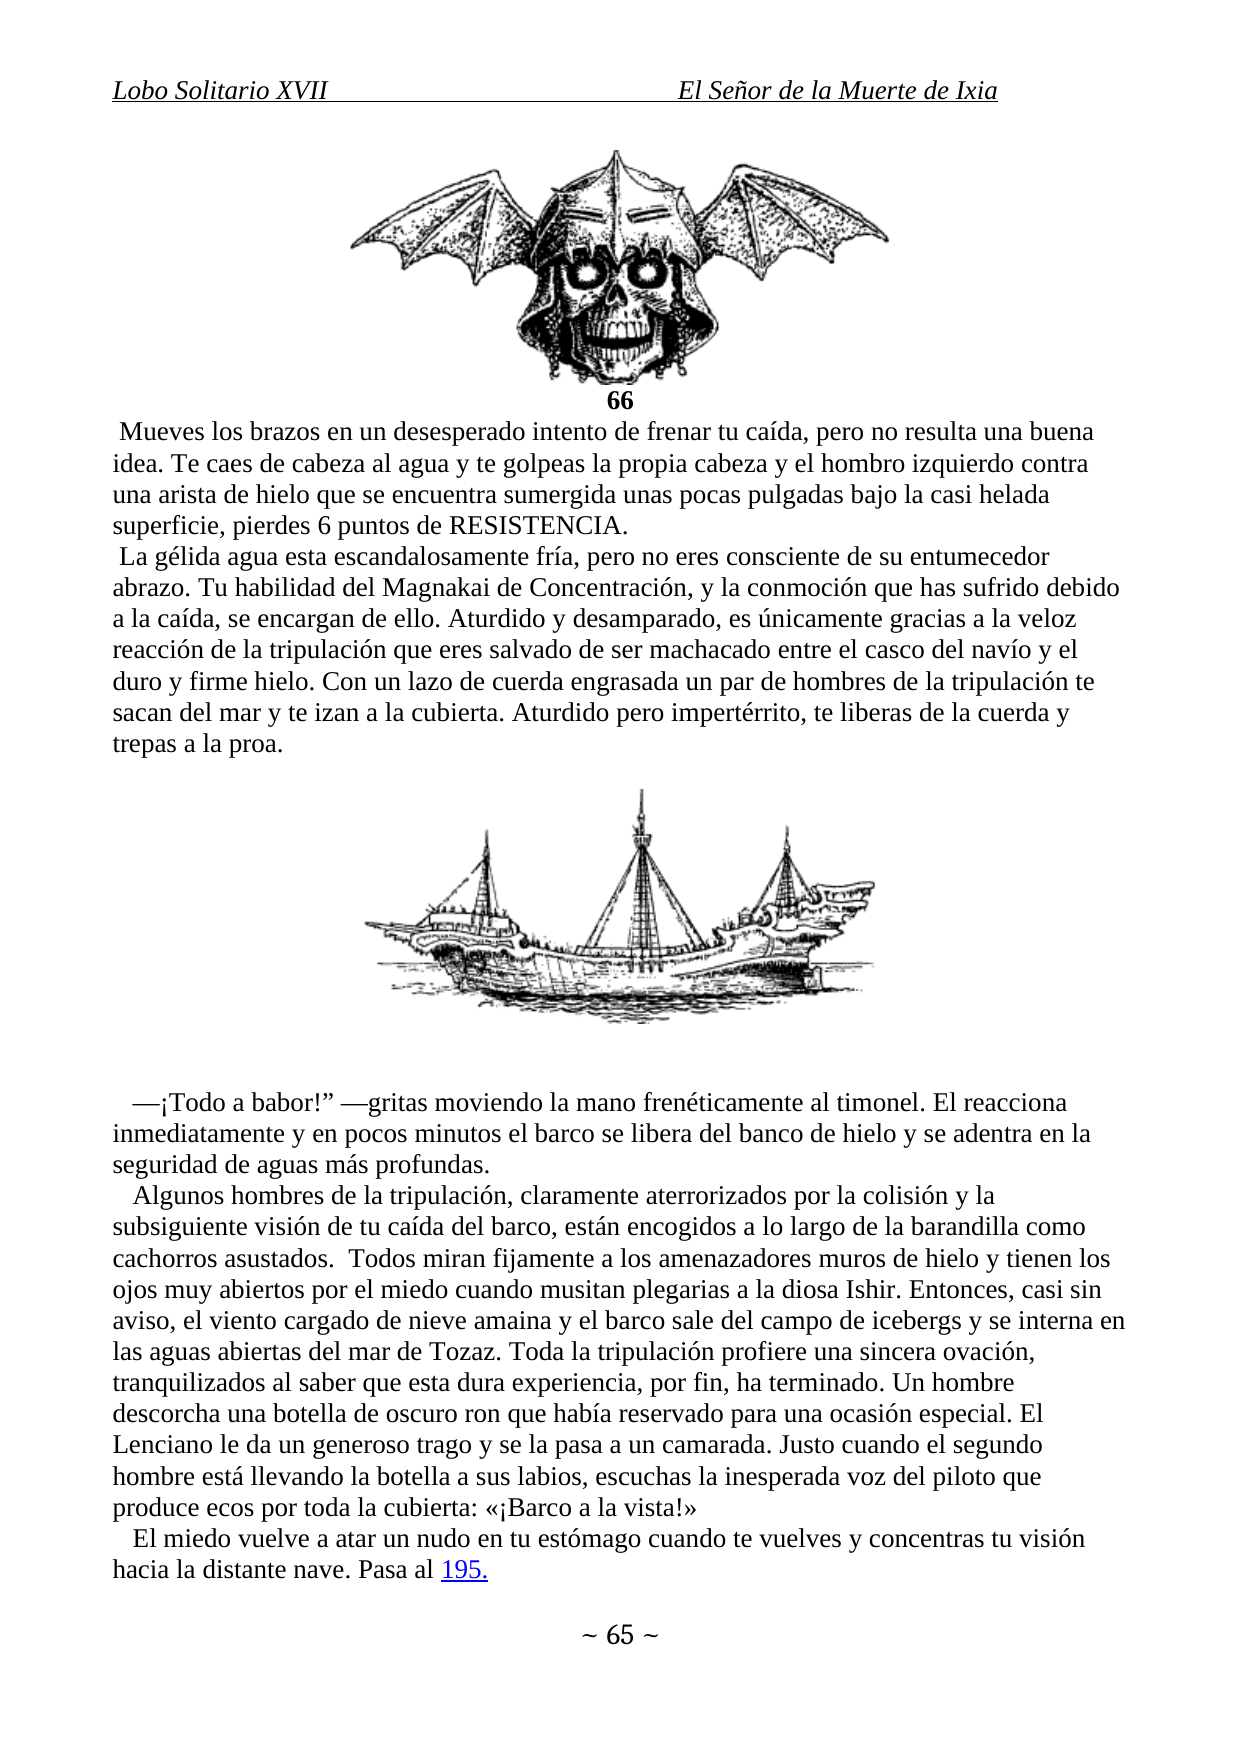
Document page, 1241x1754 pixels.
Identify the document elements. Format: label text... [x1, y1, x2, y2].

picture [318, 789, 922, 1024]
picture [318, 150, 922, 385]
text 66 [112, 384, 1128, 416]
text Mueves los brazos en un desesperado intento de frenar tu caída, pero no resulta una buena idea. Te caes de cabeza al agua y te golpeas la propia cabeza y el hombro izquierdo contra una arista de hielo que se encuentra sumergida unas pocas pulgadas bajo la casi helada superficie, pierdes 6 puntos de RESISTENCIA. [112, 416, 1128, 540]
text Algunos hombres de la tripulación, claramente aterrorizados por la colisión y la subsiguiente visión de tu caída del barco, están encogidos a lo largo de la barandilla como cachorros asustados. Todos miran fijamente a los amenazadores muros de hielo y tienen los ojos muy abiertos por el miedo cuando musitan plegarias a la diosa Ishir. Entonces, casi sin aviso, el viento cargado de nieve amaina y el barco sale del campo de icebergs y se interna en las aguas abiertas del mar de Tozaz. Toda la tripulación profiere una sincera ovación, tranquilizados al saber que esta dura experiencia, por fin, ha terminado. Un hombre descorcha una botella de oscuro ron que había reservado para una ocasión especial. El Lenciano le da un generoso trago y se la pasa a un camarada. Justo cuando el segundo hombre está llevando la botella a sus labios, escuchas la inesperada voz del piloto que produce ecos por toda la cubierta: «¡Barco a la vista!» [112, 1179, 1128, 1522]
text —¡Todo a babor!” —gritas moviendo la mano frenéticamente al timonel. El reacciona inmediatamente y en pocos minutos el barco se libera del banco de hielo y se adentra en la seguridad de aguas más profundas. [112, 1086, 1128, 1179]
text La gélida agua esta escandalosamente fría, pero no eres consciente de su entumecedor abrazo. Tu habilidad del Magnakai de Concentración, y la conmoción que has sufrido debido a la caída, se encargan de ello. Aturdido y desamparado, es únicamente gracias a la veloz reacción de la tripulación que eres salvado de ser machacado entre el casco del navío y el duro y firme hielo. Con un lazo de cuerda engrasada un par de hombres de la tripulación te sacan del mar y te izan a la cubierta. Aturdido pero impertérrito, te liberas de la cuerda y trepas a la proa. [112, 540, 1128, 758]
text El miedo vuelve a atar un nudo en tu estómago cuando te vuelves y concentras tu visión hacia la distante nave. Pasa al 195. [112, 1522, 1128, 1584]
